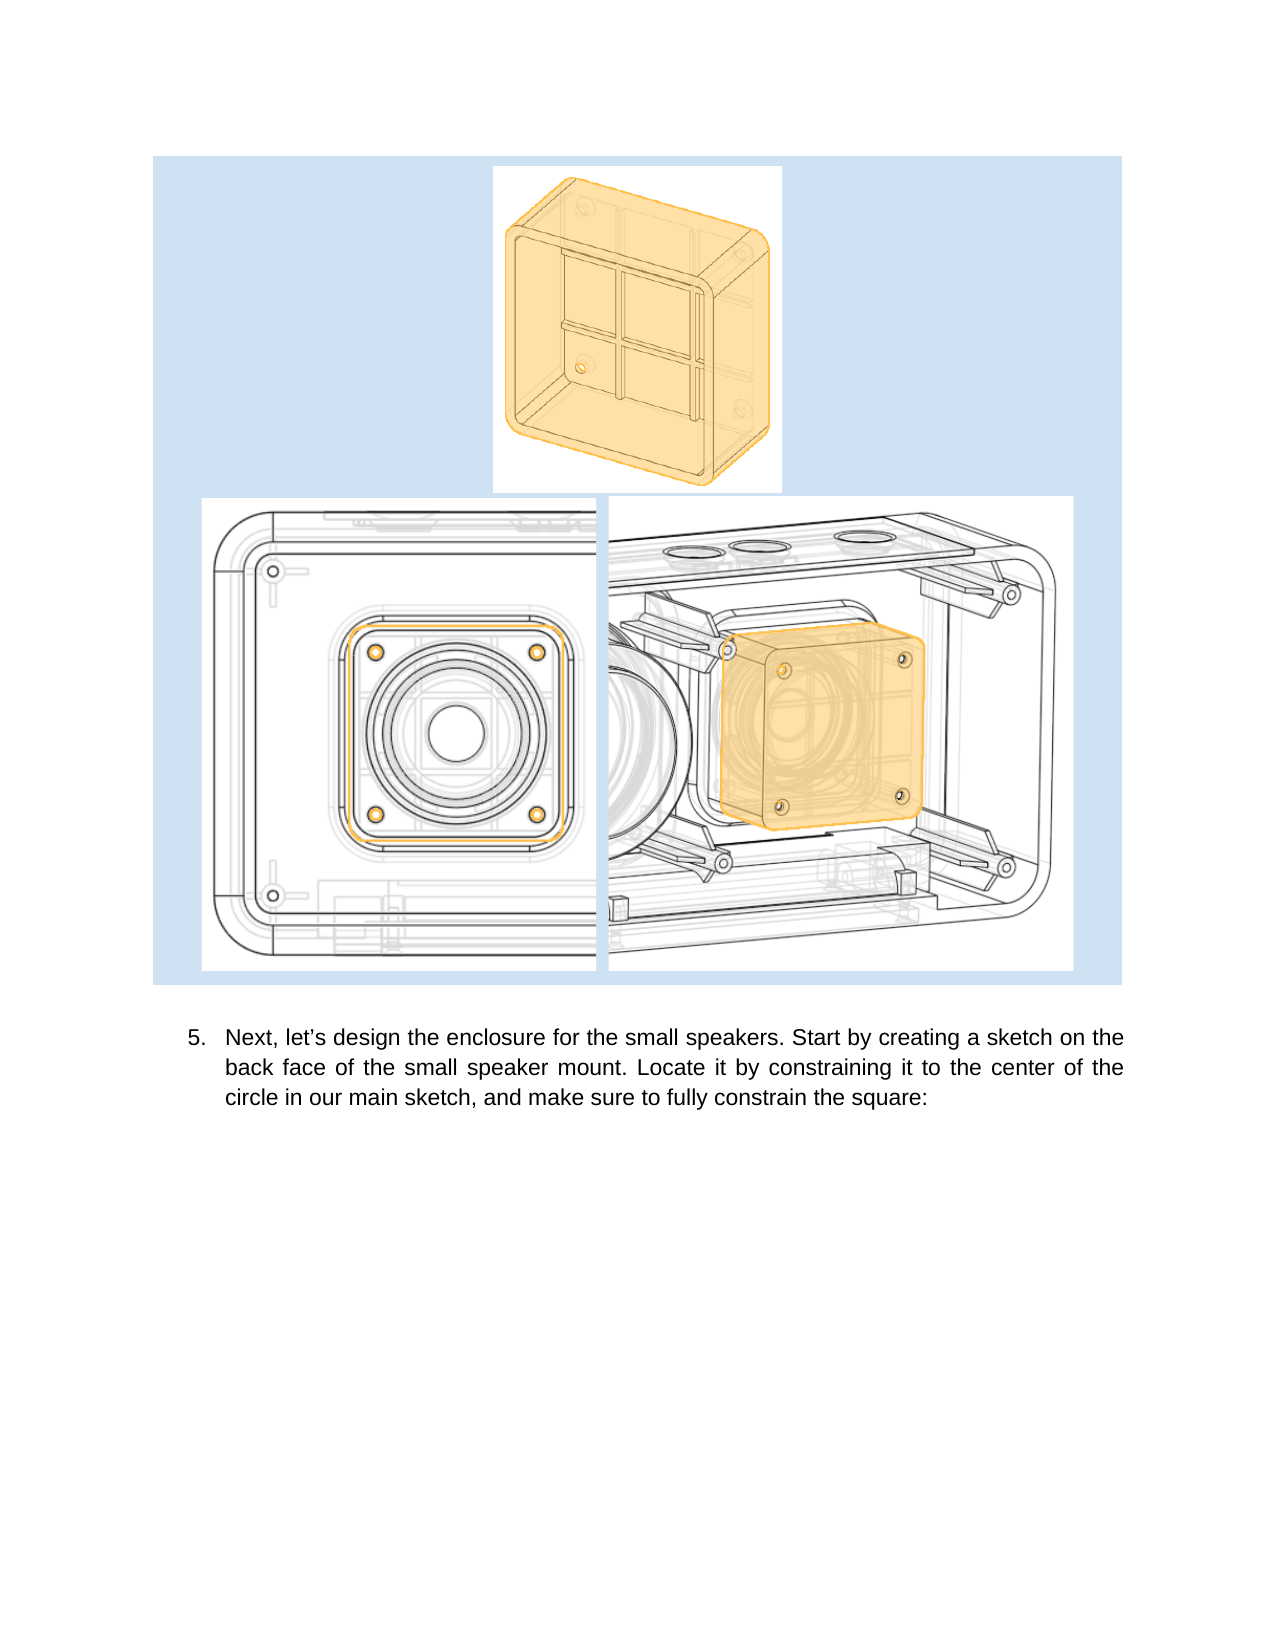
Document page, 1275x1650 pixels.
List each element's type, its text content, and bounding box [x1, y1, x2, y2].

picture [493, 166, 783, 493]
list Next, let’s design the enclosure for the small speakers. Start by creating a sketch on the back face of the small speaker mount. Locate it by constraining it to the center of the circle in our main sketch, and make sure to fully constrain the square: [187, 1023, 1125, 1110]
picture [201, 498, 597, 971]
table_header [153, 156, 1122, 985]
picture [608, 496, 1074, 971]
